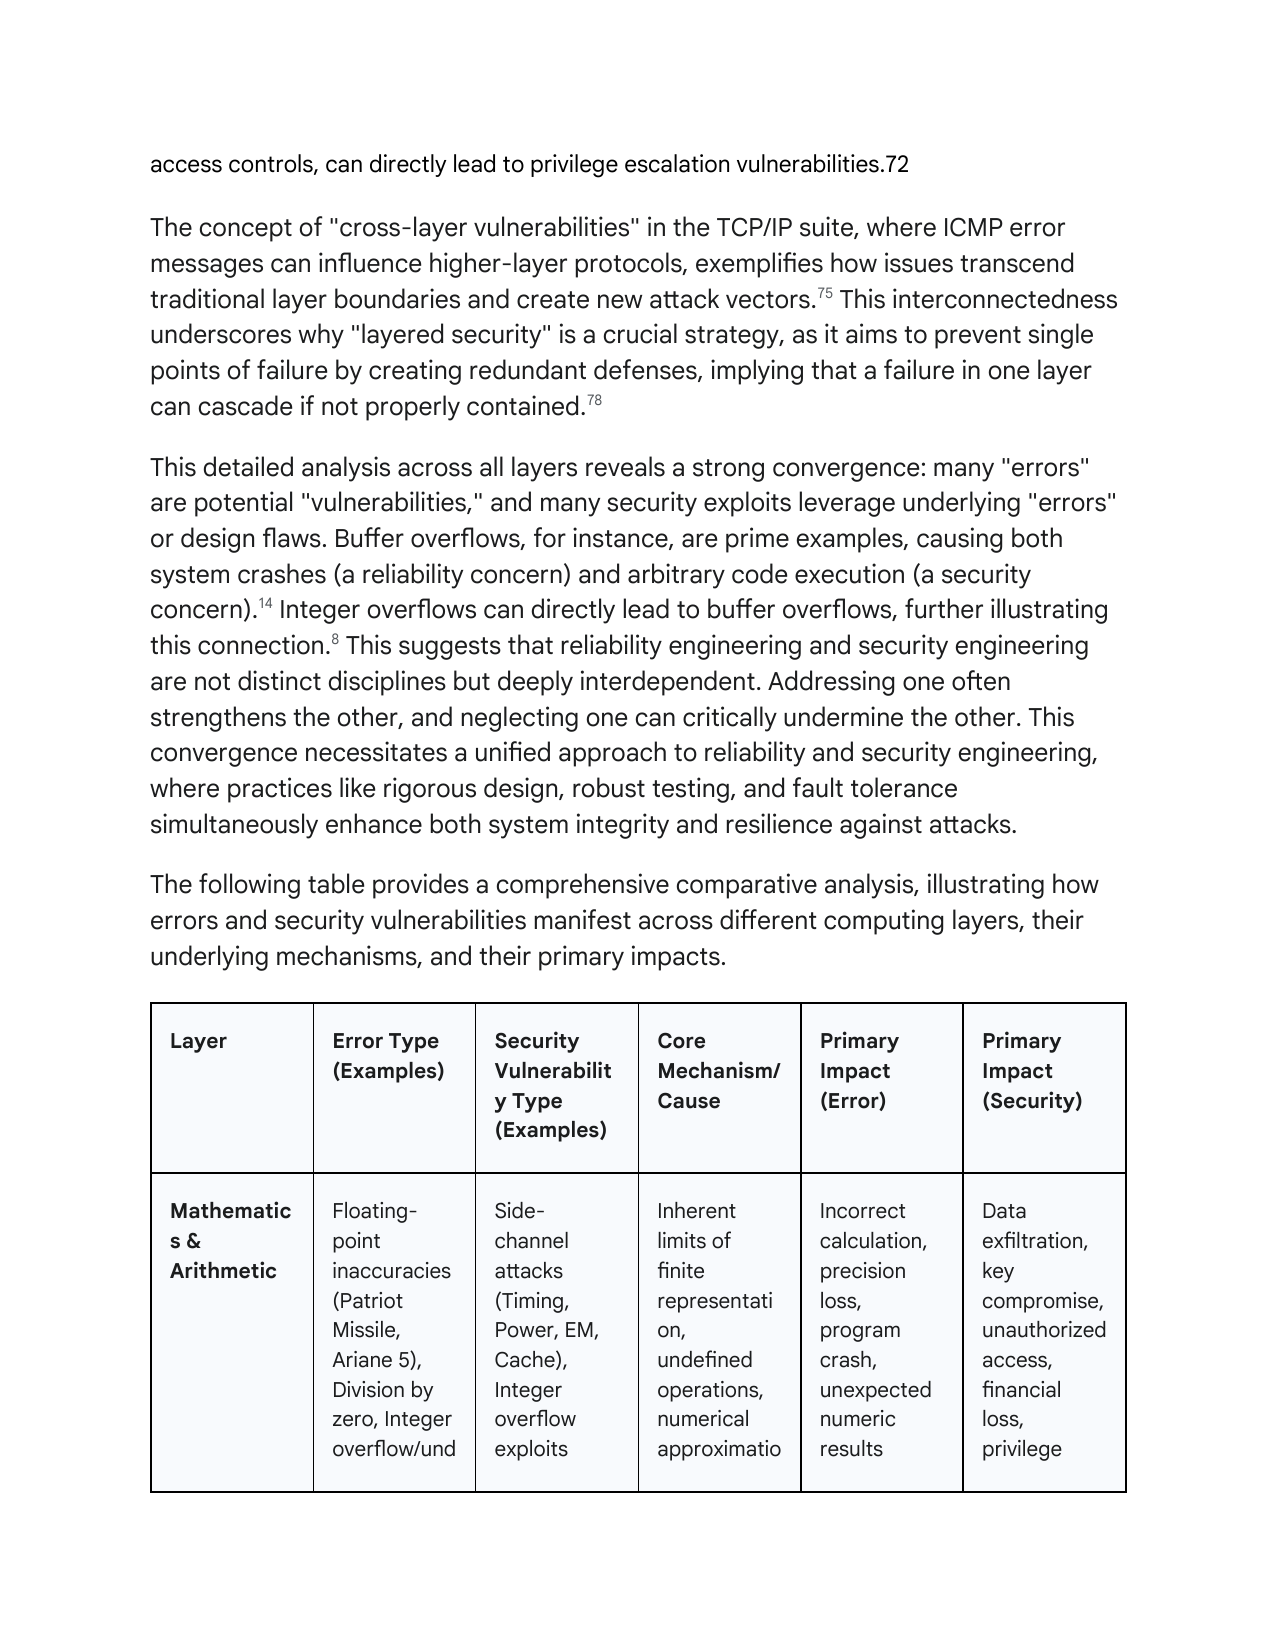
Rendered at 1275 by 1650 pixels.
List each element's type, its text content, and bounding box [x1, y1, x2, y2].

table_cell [802, 1174, 962, 1491]
table_header Primary Impact (Security) [964, 1004, 1125, 1172]
table_header Primary Impact (Error) [802, 1004, 962, 1172]
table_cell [476, 1174, 638, 1491]
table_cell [314, 1174, 475, 1491]
text The concept of "cross-layer vulnerabilities" in the TCP/IP suite, where ICMP error messages can influence higher-layer protocols, exemplifies how issues transcend traditional layer boundaries and create new attack vectors.75 This interconnectedness underscores why "layered security" is a crucial strategy, as it aims to prevent single points of failure by creating redundant defenses, implying that a failure in one layer can cascade if not properly contained.78 [150, 212, 1125, 422]
table_header Core Mechanism/Cause [639, 1004, 800, 1172]
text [150, 150, 1125, 209]
text This detailed analysis across all layers reveals a strong convergence: many "errors" are potential "vulnerabilities," and many security exploits leverage underlying "errors" or design flaws. Buffer overflows, for instance, are prime examples, causing both system crashes (a reliability concern) and arbitrary code execution (a security concern).14 Integer overflows can directly lead to buffer overflows, further illustrating this connection.8 This suggests that reliability engineering and security engineering are not distinct disciplines but deeply interdependent. Addressing one often strengthens the other, and neglecting one can critically undermine the other. This convergence necessitates a unified approach to reliability and security engineering, where practices like rigorous design, robust testing, and fault tolerance simultaneously enhance both system integrity and resilience against attacks. [150, 452, 1125, 840]
table_header Layer [152, 1004, 313, 1172]
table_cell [639, 1174, 800, 1491]
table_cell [152, 1174, 313, 1491]
table_header Error Type (Examples) [314, 1004, 475, 1172]
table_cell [964, 1174, 1125, 1491]
text The following table provides a comprehensive comparative analysis, illustrating how errors and security vulnerabilities manifest across different computing layers, their underlying mechanisms, and their primary impacts. [150, 870, 1125, 973]
table_header Security Vulnerability Type (Examples) [476, 1004, 638, 1172]
